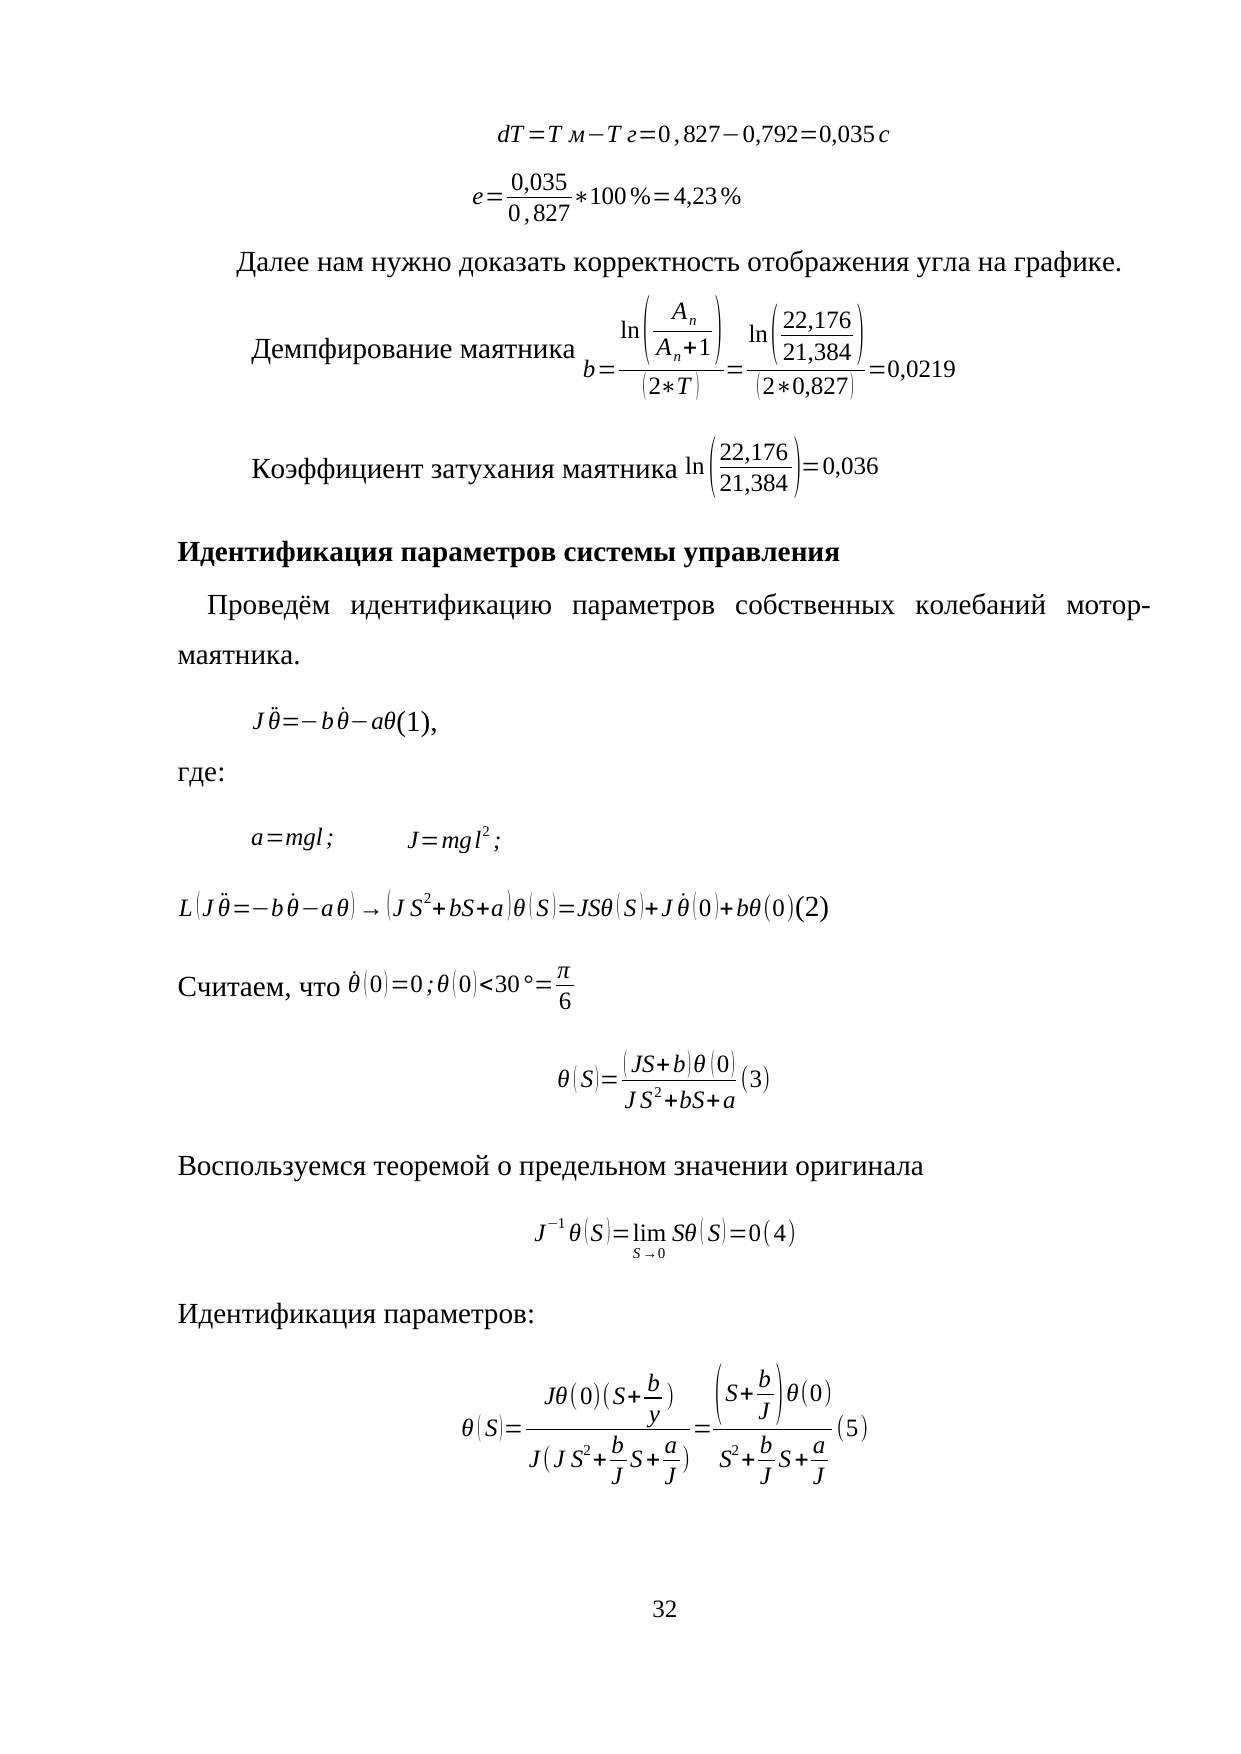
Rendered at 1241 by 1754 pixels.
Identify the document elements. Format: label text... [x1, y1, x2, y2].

text Идентификация параметров: [177, 1296, 1152, 1329]
text (2) [177, 888, 1152, 923]
text (1), где: [177, 704, 1152, 788]
text Коэффициент затухания маятника [177, 436, 1152, 501]
text Далее нам нужно доказать корректность отображения угла на графике. [177, 244, 1152, 278]
text Проведём идентификацию параметров собственных колебаний мотор-маятника. [177, 587, 1152, 671]
text Демпфирование маятника [177, 294, 1152, 402]
text Воспользуемся теоремой о предельном значении оригинала [177, 1148, 1152, 1181]
text Считаем, что [177, 956, 1152, 1015]
